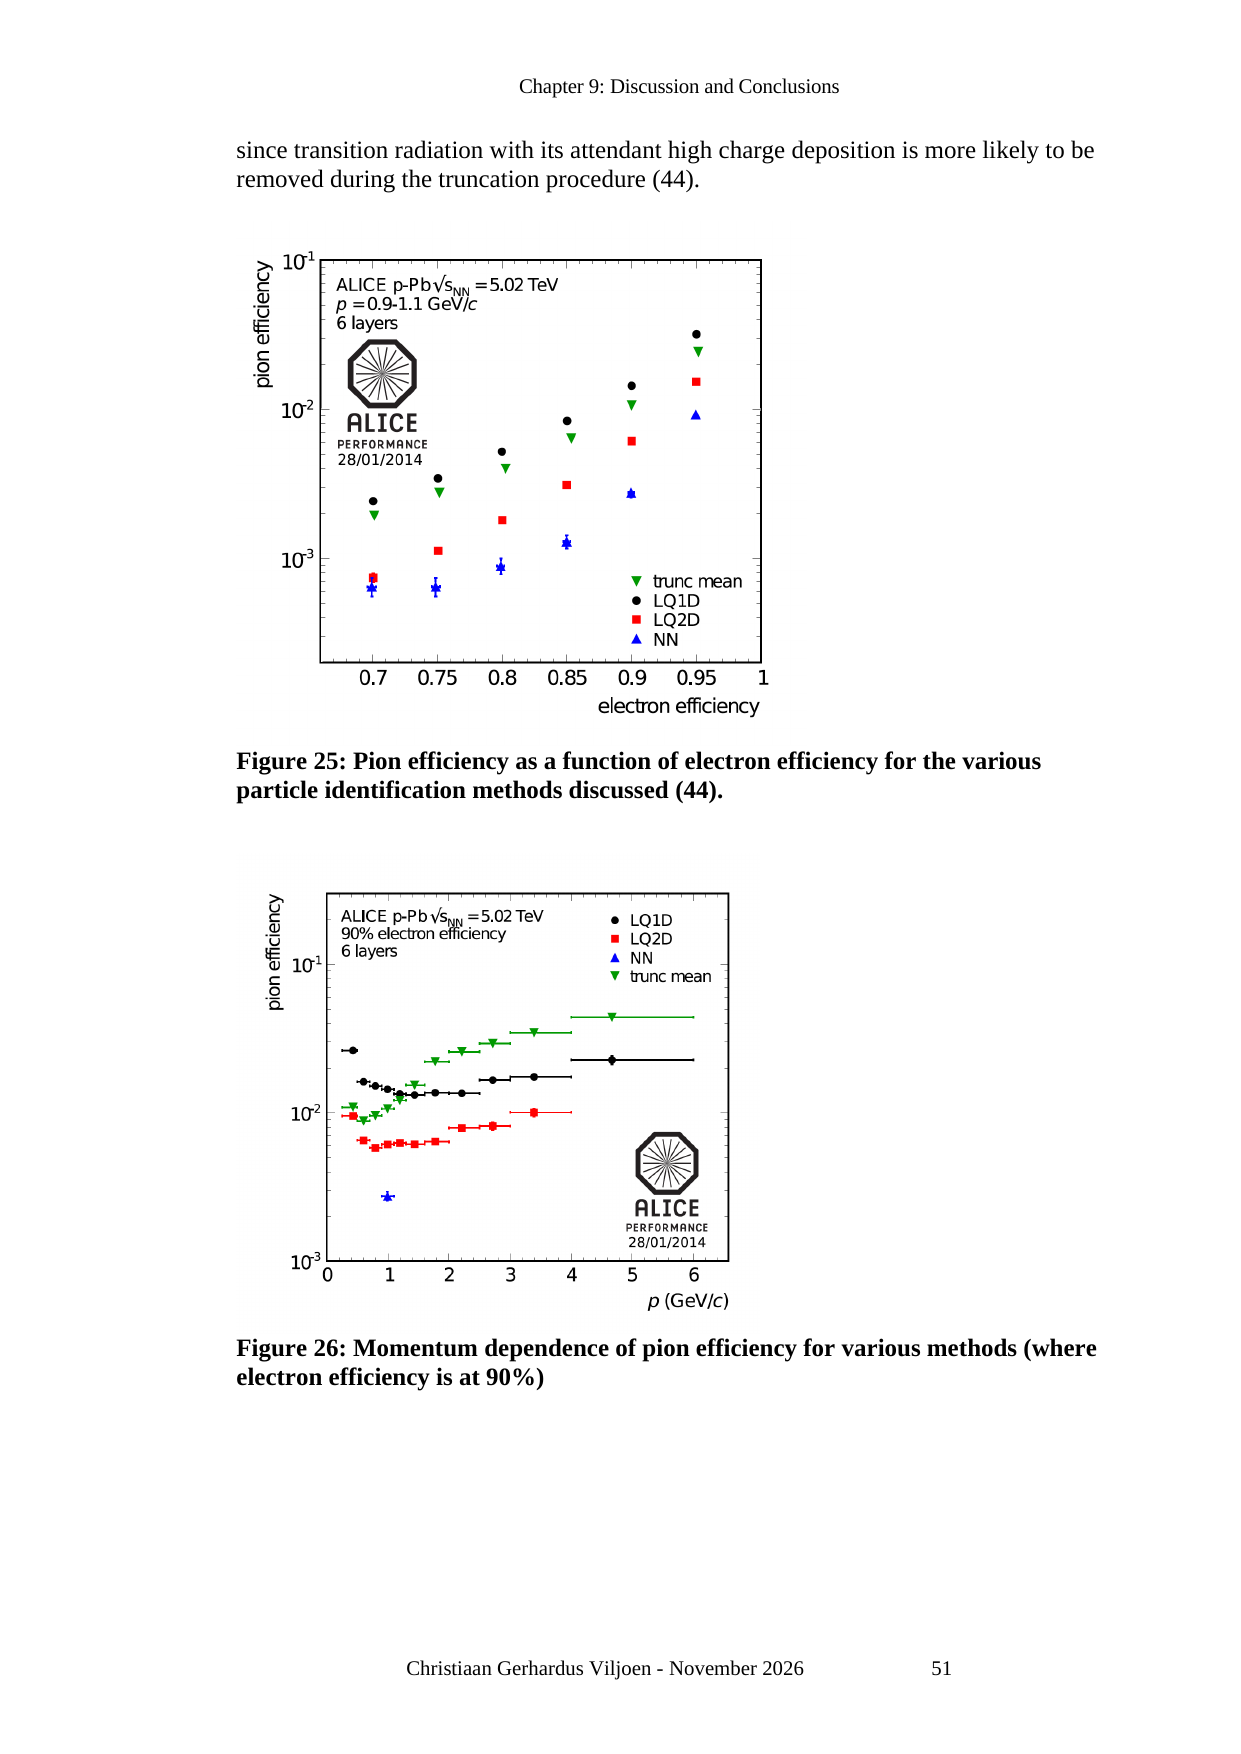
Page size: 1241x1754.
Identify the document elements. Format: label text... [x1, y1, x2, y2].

text Figure 26: Momentum dependence of pion efficiency for various methods (where electron efficiency is at 90%) [236, 1333, 1122, 1391]
picture [236, 853, 761, 1334]
picture [236, 221, 808, 746]
text Figure 25: Pion efficiency as a function of electron efficiency for the various particle identification methods discussed . [236, 746, 1122, 803]
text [236, 135, 1122, 193]
